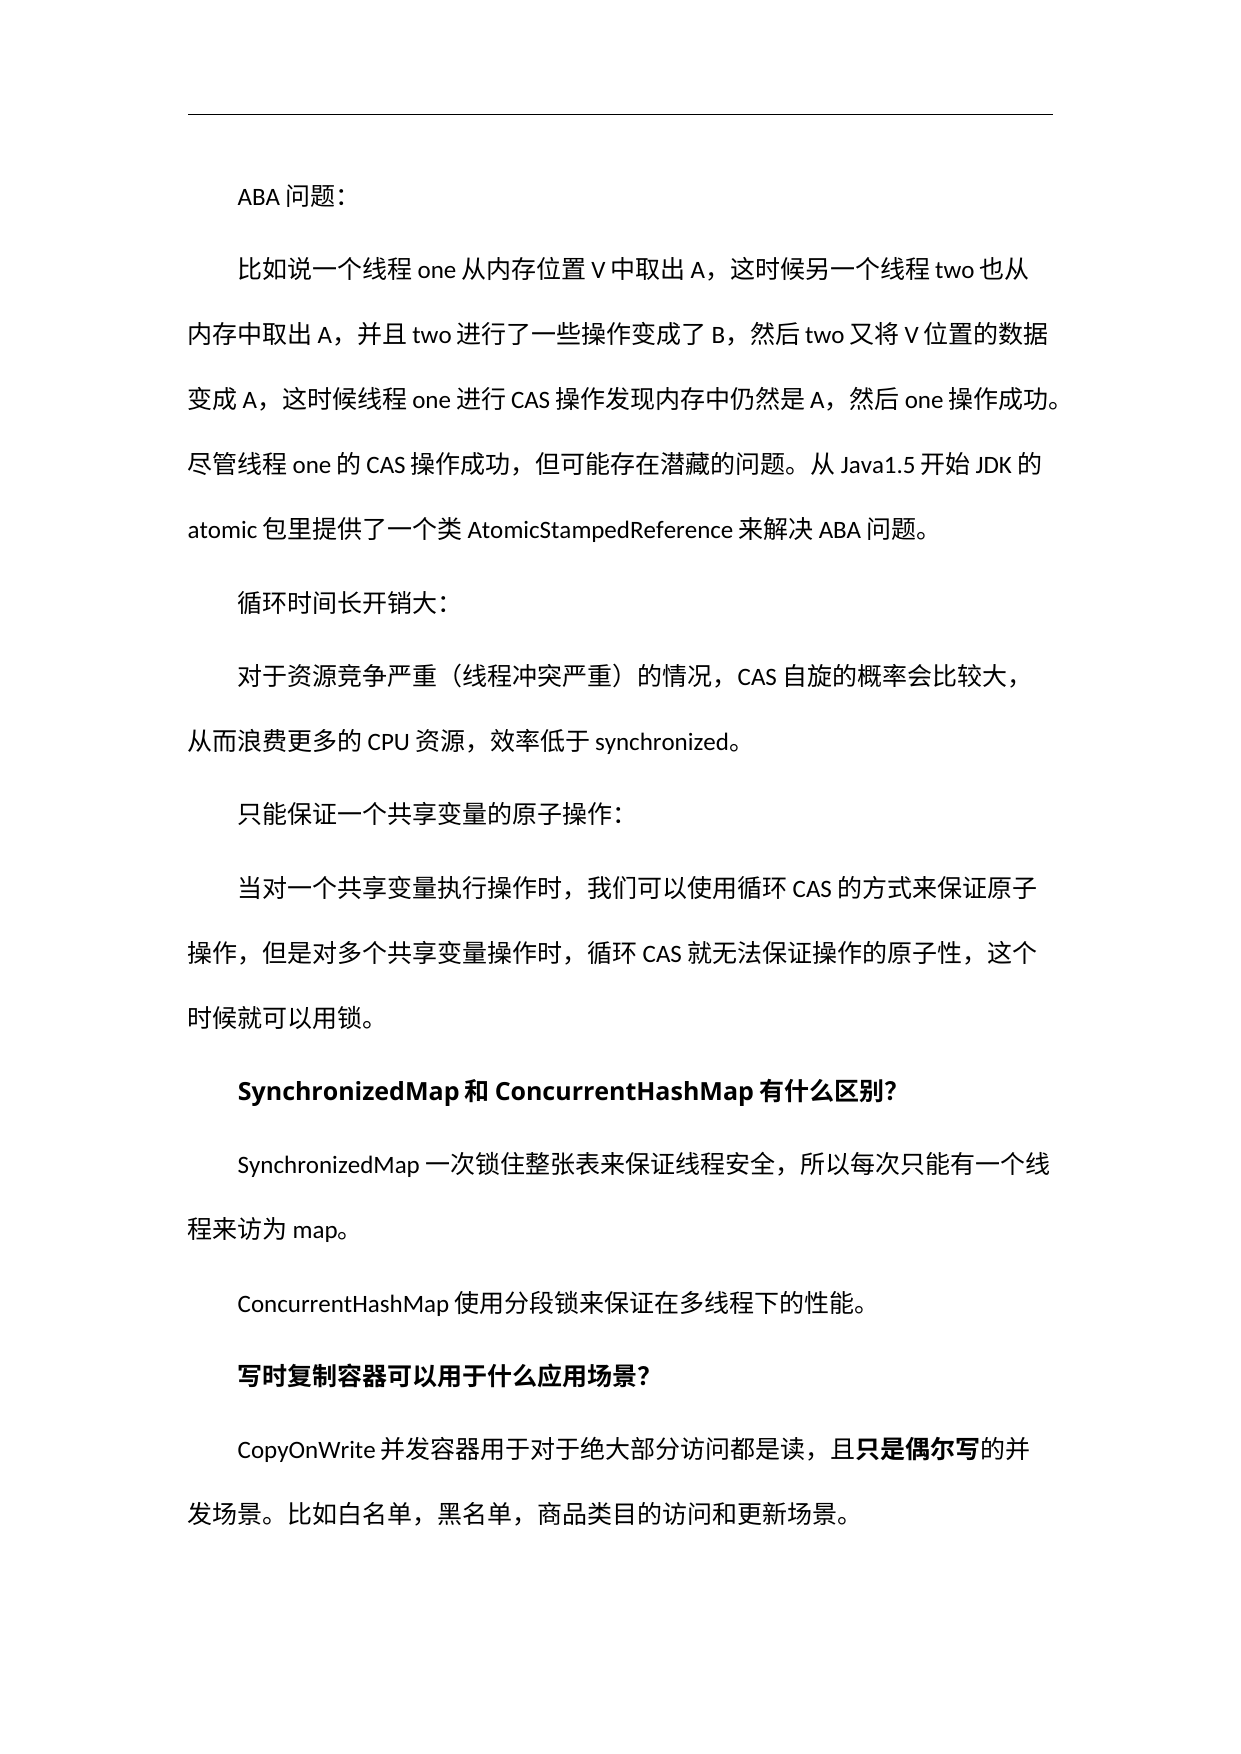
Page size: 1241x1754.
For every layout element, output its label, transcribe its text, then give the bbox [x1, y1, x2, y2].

text SynchronizedMap一次锁住整张表来保证线程安全，所以每次只能有一个线程来访为map。 [187, 1130, 1053, 1260]
text ABA问题： [187, 162, 1053, 227]
text 对于资源竞争严重（线程冲突严重）的情况，CAS自旋的概率会比较大，从而浪费更多的CPU资源，效率低于synchronized。 [187, 642, 1053, 772]
text 写时复制容器可以用于什么应用场景？ [187, 1342, 1053, 1407]
text 循环时间长开销大： [187, 569, 1053, 634]
text 比如说一个线程one从内存位置V中取出A，这时候另一个线程two也从内存中取出A，并且two进行了一些操作变成了B，然后two又将V位置的数据变成A，这时候线程one进行CAS操作发现内存中仍然是A，然后one操作成功。尽管线程one的CAS操作成功，但可能存在潜藏的问题。从Java1.5开始JDK的atomic包里提供了一个类AtomicStampedReference来解决ABA问题。 [187, 235, 1053, 560]
text 当对一个共享变量执行操作时，我们可以使用循环CAS的方式来保证原子操作，但是对多个共享变量操作时，循环CAS就无法保证操作的原子性，这个时候就可以用锁。 [187, 854, 1053, 1049]
text 只能保证一个共享变量的原子操作： [187, 780, 1053, 845]
text CopyOnWrite并发容器用于对于绝大部分访问都是读，且只是偶尔写的并发场景。比如白名单，黑名单，商品类目的访问和更新场景。 [187, 1415, 1053, 1545]
text SynchronizedMap和ConcurrentHashMap有什么区别？ [187, 1057, 1053, 1122]
text ConcurrentHashMap使用分段锁来保证在多线程下的性能。 [187, 1269, 1053, 1334]
